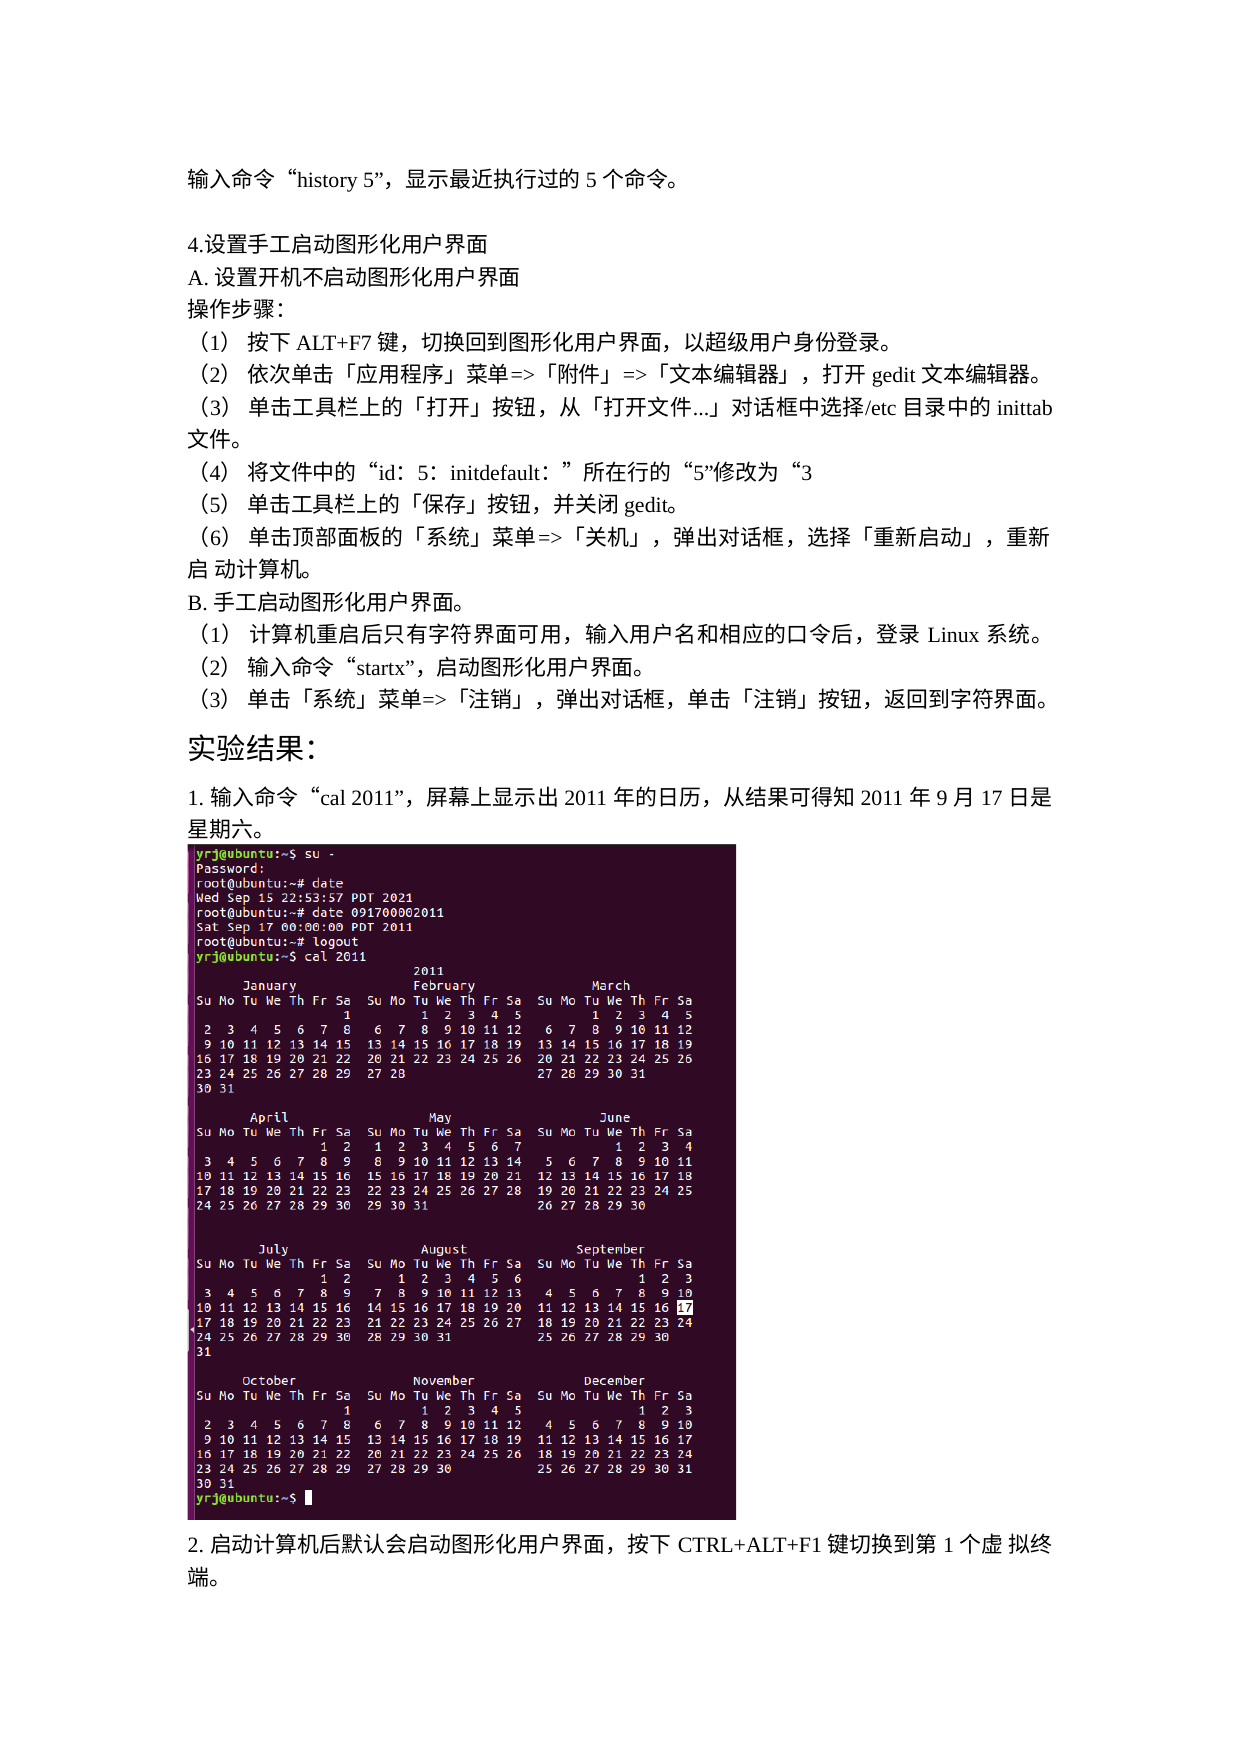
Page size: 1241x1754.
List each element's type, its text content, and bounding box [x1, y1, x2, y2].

text （1） 计算机重启后只有字符界面可用，输入用户名和相应的口令后，登录 Linux 系统。 （2） 输入命令“startx”，启动图形化用户界面。 [187, 617, 1053, 682]
text （1） 按下 ALT+F7 键，切换回到图形化用户界面，以超级用户身份登录。 [187, 324, 1053, 357]
text B. 手工启动图形化用户界面。 [187, 584, 1053, 617]
text A. 设置开机不启动图形化用户界面 [187, 259, 1053, 292]
text （2） 依次单击「应用程序」菜单=>「附件」=>「文本编辑器」，打开 gedit 文本编辑器。 （3） 单击工具栏上的「打开」按钮，从「打开文件...」对话框中选择/etc 目录中的 inittab 文件。 [187, 357, 1053, 454]
text （6） 单击顶部面板的「系统」菜单=>「关机」，弹出对话框，选择「重新启动」，重新启 动计算机。 [187, 519, 1053, 584]
text （4） 将文件中的“id：5：initdefault：”所在行的“5”修改为“3 [187, 454, 1053, 487]
text 实验结果： [187, 714, 1053, 779]
text （3） 单击「系统」菜单=>「注销」，弹出对话框，单击「注销」按钮，返回到字符界面。 [187, 682, 1053, 714]
text 4.设置手工启动图形化用户界面 [187, 227, 1053, 259]
text 输入命令“history 5”，显示最近执行过的 5 个命令。 [187, 162, 1053, 194]
text 操作步骤： [187, 292, 1053, 324]
picture [187, 844, 737, 1520]
text （5） 单击工具栏上的「保存」按钮，并关闭 gedit。 [187, 487, 1053, 519]
text 1. 输入命令“cal 2011”，屏幕上显示出 2011 年的日历，从结果可得知2011 年 9 月 17 日是星期六。 [187, 779, 1053, 844]
text 2. 启动计算机后默认会启动图形化用户界面，按下 CTRL+ALT+F1 键切换到第 1 个虚 拟终端。 [187, 1527, 1053, 1592]
